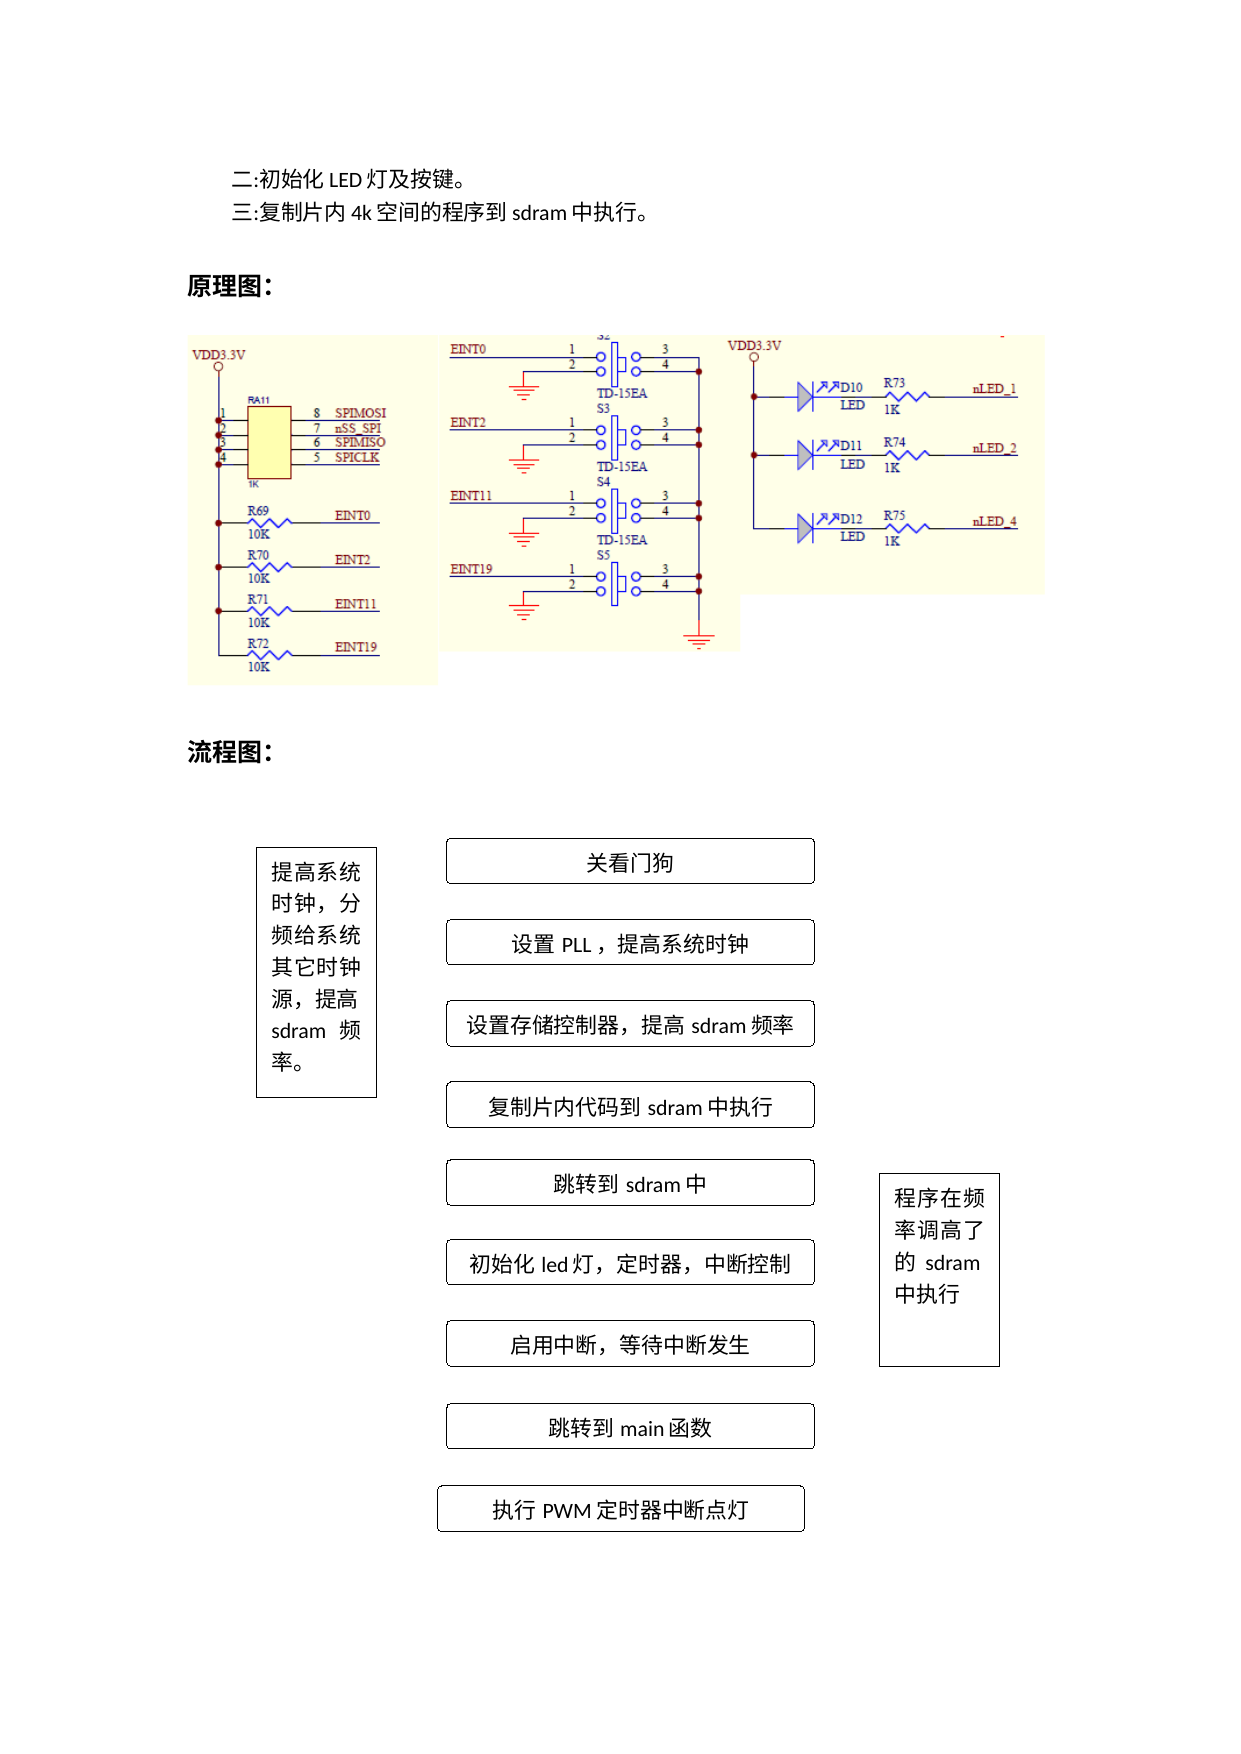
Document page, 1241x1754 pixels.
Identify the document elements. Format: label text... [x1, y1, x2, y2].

subtitle 流程图： [187, 718, 1053, 783]
text 二:初始化LED灯及按键。 [187, 162, 1053, 194]
text 三:复制片内4k空间的程序到sdram中执行。 [187, 194, 1053, 227]
picture [187, 335, 1053, 690]
subtitle 原理图： [187, 252, 1053, 317]
